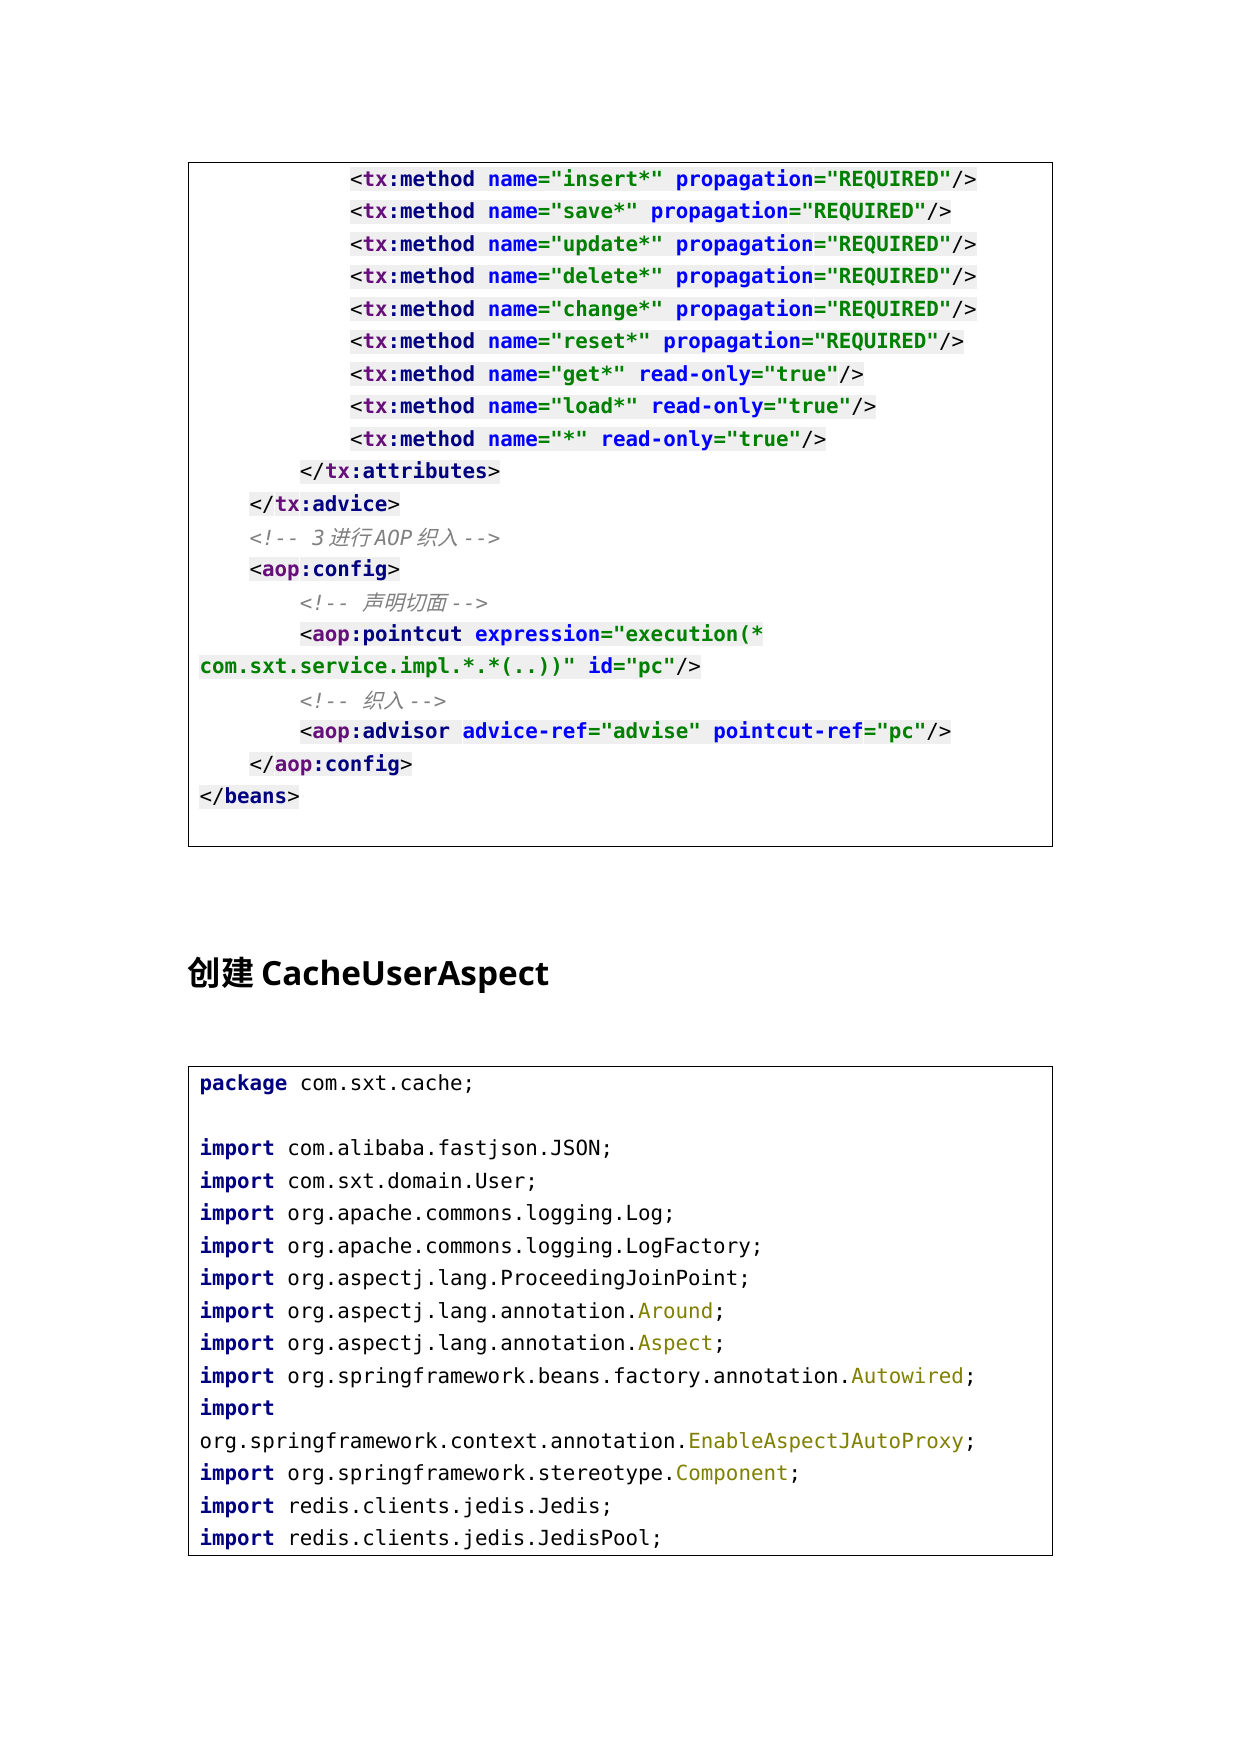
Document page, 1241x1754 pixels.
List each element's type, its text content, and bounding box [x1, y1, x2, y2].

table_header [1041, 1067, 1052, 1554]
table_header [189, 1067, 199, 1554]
subtitle 创建CacheUserAspect [187, 939, 1053, 1004]
